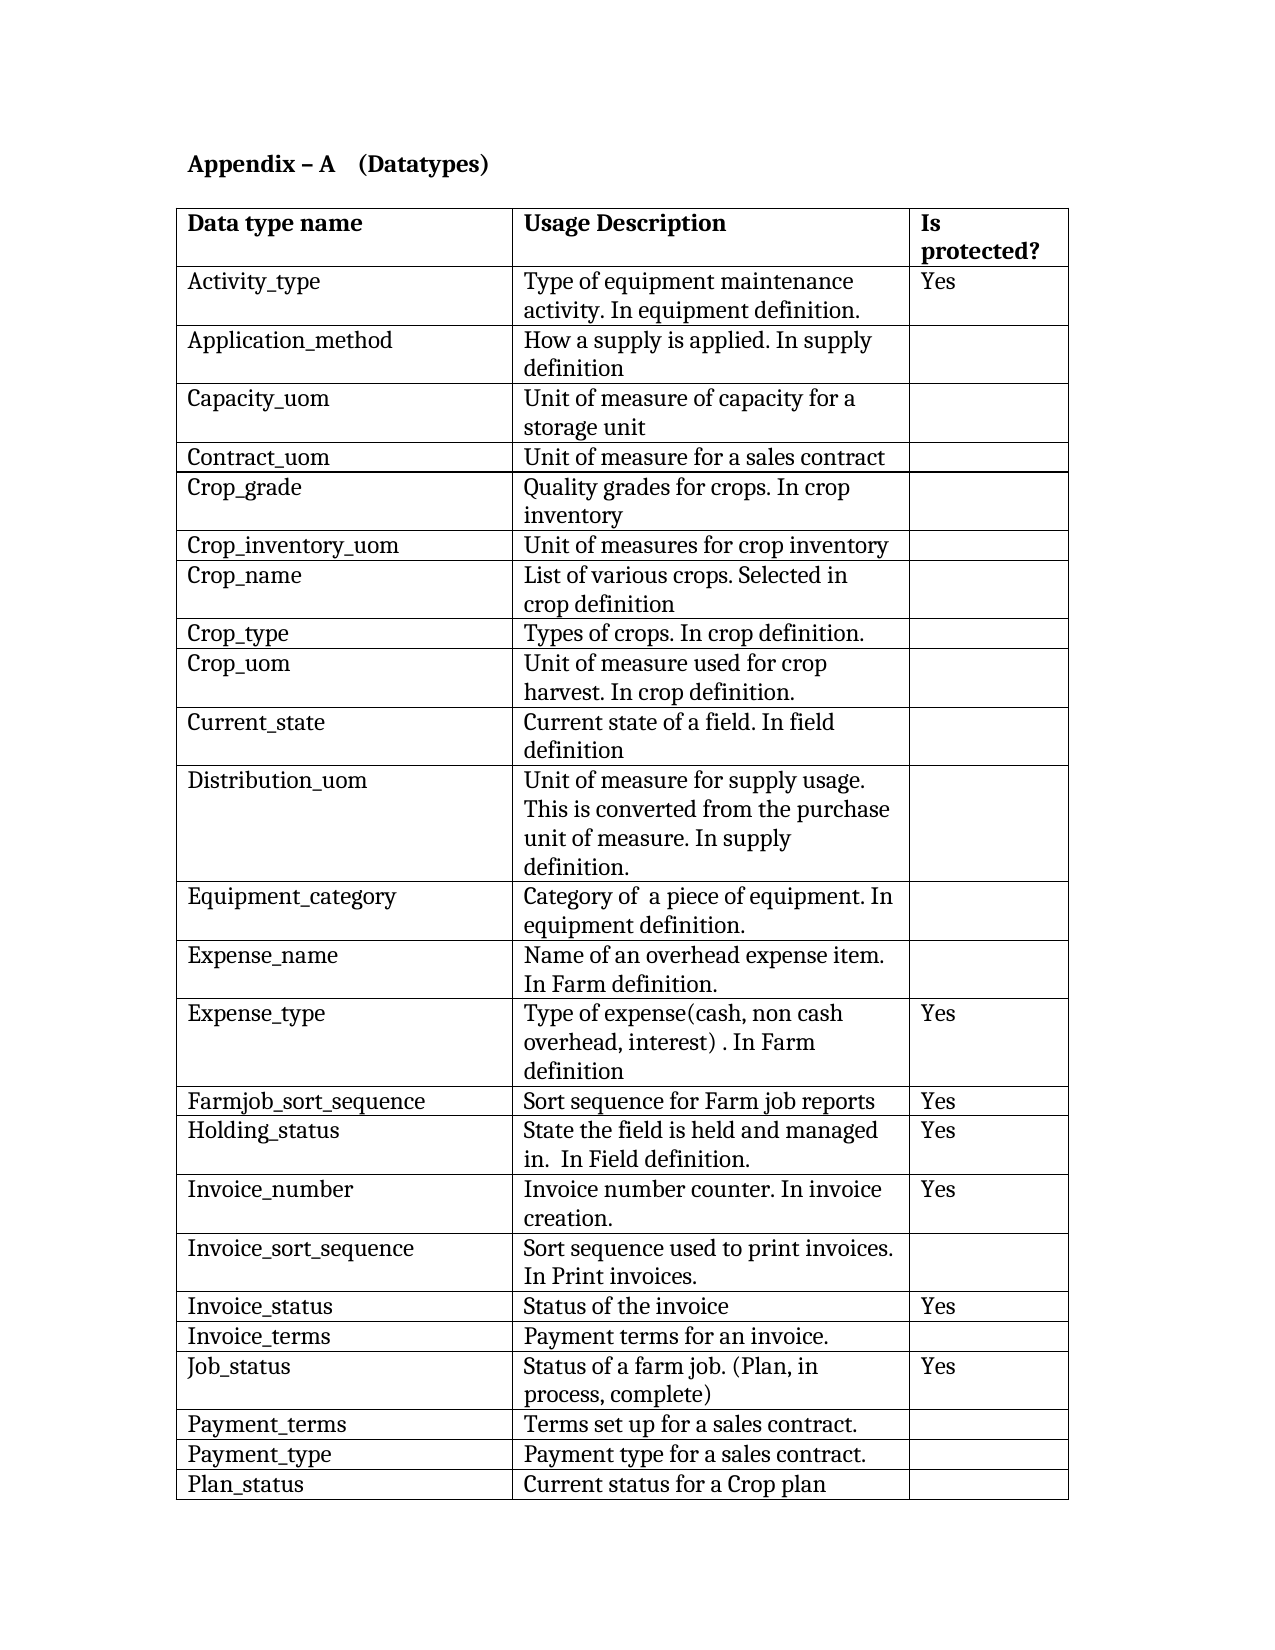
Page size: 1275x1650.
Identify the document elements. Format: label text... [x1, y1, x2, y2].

table_cell Plan_status [177, 1470, 512, 1498]
table_cell How a supply is applied. In supply definition [513, 326, 909, 383]
table_cell [910, 1470, 1068, 1498]
table_cell Crop_inventory_uom [177, 531, 512, 560]
table_cell [910, 1440, 1068, 1469]
table_cell Expense_type [177, 999, 512, 1086]
table_cell Invoice_status [177, 1292, 512, 1321]
table_cell Activity_type [177, 267, 512, 324]
table_cell Payment terms for an invoice. [513, 1322, 909, 1351]
table_cell [910, 766, 1068, 881]
table_cell Current state of a field. In field definition [513, 708, 909, 765]
table_cell Current status for a Crop plan [513, 1470, 909, 1498]
table_cell Category of a piece of equipment. In equipment definition. [513, 882, 909, 940]
table_cell Capacity_uom [177, 384, 512, 442]
table_cell [910, 649, 1068, 707]
table_cell Application_method [177, 326, 512, 383]
table_cell Contract_uom [177, 443, 512, 471]
table_cell [910, 384, 1068, 442]
table_cell Farmjob_sort_sequence [177, 1087, 512, 1115]
table_cell [910, 443, 1068, 471]
table_cell [910, 326, 1068, 383]
table_cell Type of expense(cash, non cash overhead, interest) . In Farm definition [513, 999, 909, 1086]
table_cell [910, 1234, 1068, 1291]
table_cell Yes [910, 1352, 1068, 1409]
table_cell Payment_type [177, 1440, 512, 1469]
table_cell Sort sequence used to print invoices. In Print invoices. [513, 1234, 909, 1291]
table_cell Status of the invoice [513, 1292, 909, 1321]
text Appendix – A (Datatypes) [187, 150, 1087, 179]
table_cell [910, 619, 1068, 648]
table_cell [910, 941, 1068, 998]
table_cell Expense_name [177, 941, 512, 998]
table_cell Payment_terms [177, 1410, 512, 1439]
table_header Is protected? [910, 209, 1068, 266]
table_cell Types of crops. In crop definition. [513, 619, 909, 648]
table_cell [910, 473, 1068, 530]
table_cell Holding_status [177, 1116, 512, 1174]
table_cell Current_state [177, 708, 512, 765]
table_cell Yes [910, 1116, 1068, 1174]
table_header Data type name [177, 209, 512, 266]
table_cell Yes [910, 1292, 1068, 1321]
table_cell Crop_uom [177, 649, 512, 707]
table_cell Quality grades for crops. In crop inventory [513, 473, 909, 530]
table_cell [910, 708, 1068, 765]
table_cell [910, 531, 1068, 560]
table_cell Invoice_number [177, 1175, 512, 1232]
table_cell Yes [910, 1175, 1068, 1232]
table_cell Unit of measure for a sales contract [513, 443, 909, 471]
table_cell Distribution_uom [177, 766, 512, 881]
table_cell Terms set up for a sales contract. [513, 1410, 909, 1439]
table_header Usage Description [513, 209, 909, 266]
table_cell Job_status [177, 1352, 512, 1409]
table_cell Invoice number counter. In invoice creation. [513, 1175, 909, 1232]
table_cell Yes [910, 1087, 1068, 1115]
table_cell [910, 882, 1068, 940]
table_cell Crop_grade [177, 473, 512, 530]
table_cell Invoice_terms [177, 1322, 512, 1351]
table_cell Yes [910, 999, 1068, 1086]
table_cell Payment type for a sales contract. [513, 1440, 909, 1469]
table_cell Unit of measure for supply usage. This is converted from the purchase unit of measure. In supply definition. [513, 766, 909, 881]
table_cell Crop_type [177, 619, 512, 648]
table_cell Name of an overhead expense item. In Farm definition. [513, 941, 909, 998]
table_cell State the field is held and managed in. In Field definition. [513, 1116, 909, 1174]
table_cell Unit of measure used for crop harvest. In crop definition. [513, 649, 909, 707]
table_cell Unit of measure of capacity for a storage unit [513, 384, 909, 442]
table_cell Crop_name [177, 561, 512, 618]
table_cell Yes [910, 267, 1068, 324]
table_cell Status of a farm job. (Plan, in process, complete) [513, 1352, 909, 1409]
table_cell [910, 561, 1068, 618]
table_cell [910, 1410, 1068, 1439]
table_cell Invoice_sort_sequence [177, 1234, 512, 1291]
table_cell [910, 1322, 1068, 1351]
table_cell List of various crops. Selected in crop definition [513, 561, 909, 618]
table_cell Equipment_category [177, 882, 512, 940]
table_cell Unit of measures for crop inventory [513, 531, 909, 560]
table_cell Sort sequence for Farm job reports [513, 1087, 909, 1115]
table_cell Type of equipment maintenance activity. In equipment definition. [513, 267, 909, 324]
